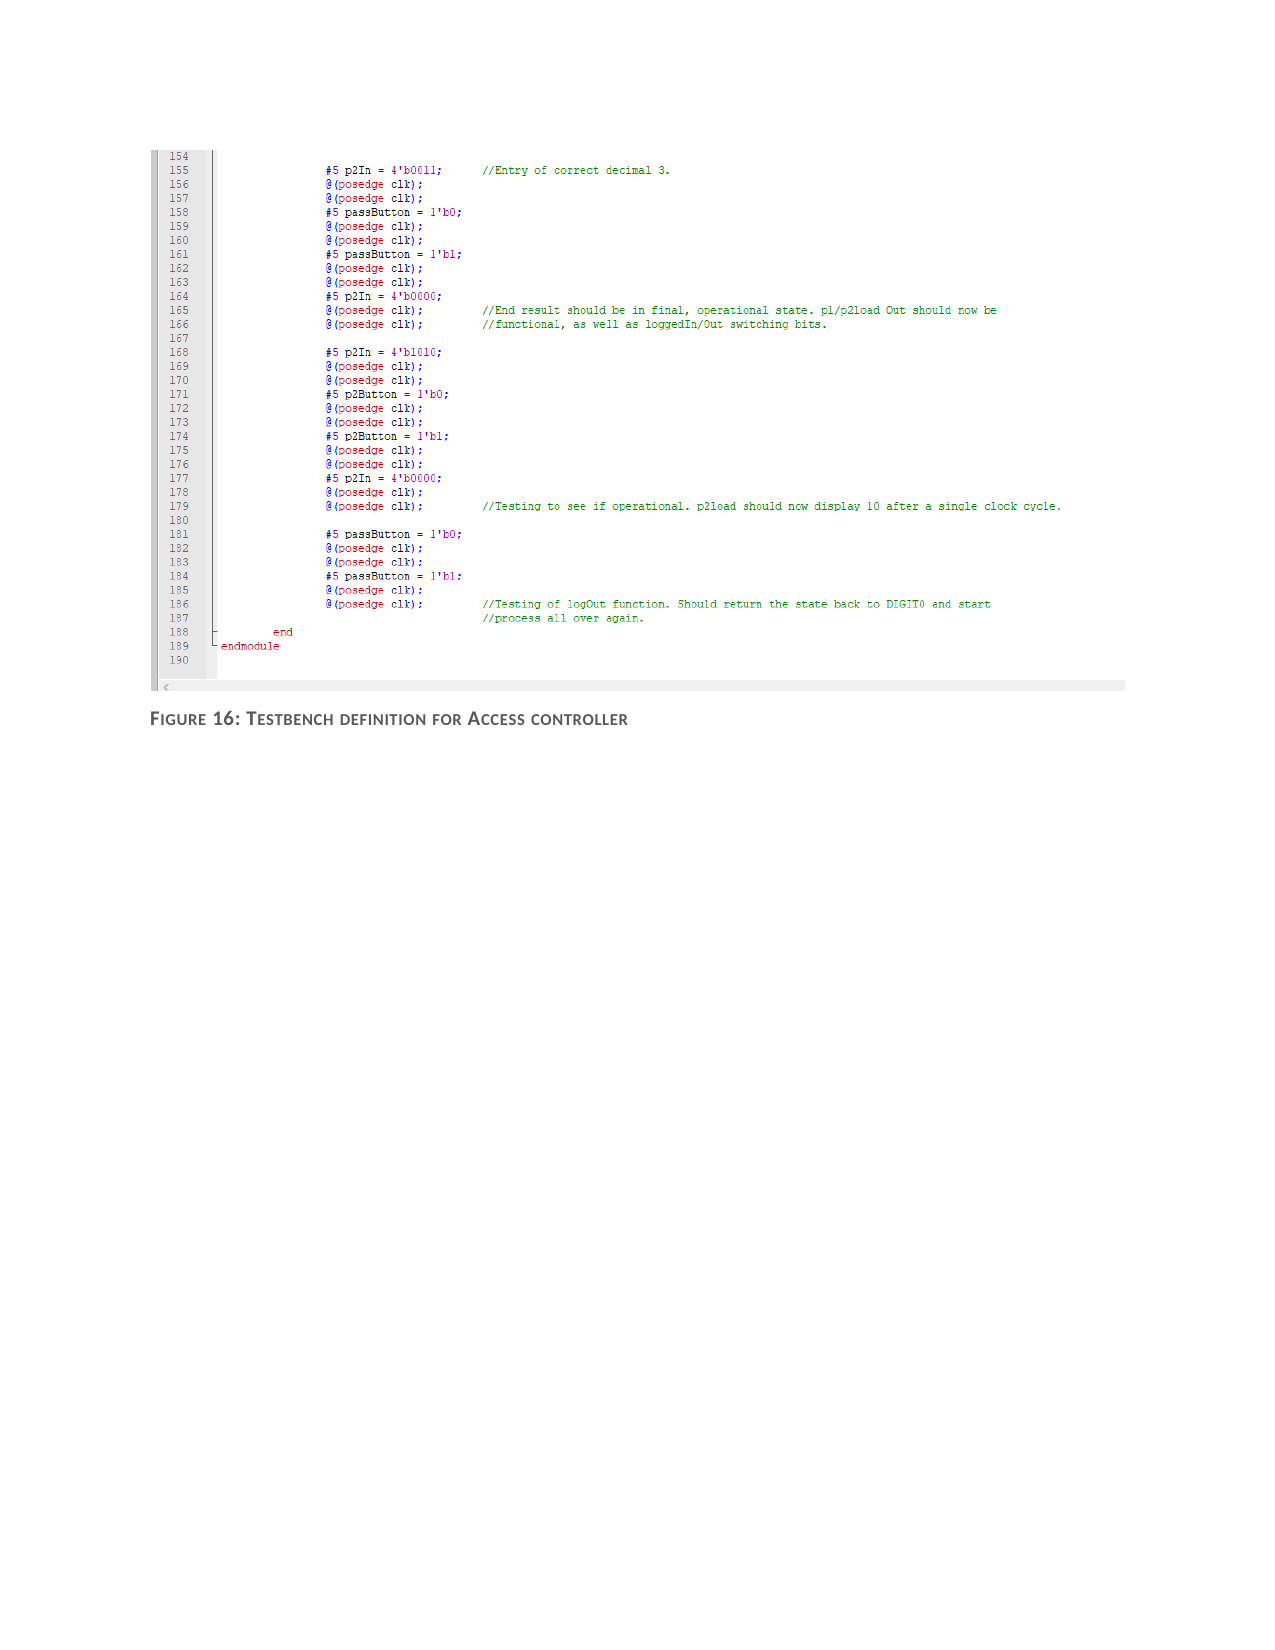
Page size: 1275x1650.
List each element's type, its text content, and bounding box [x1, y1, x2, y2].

picture [150, 150, 1125, 691]
text Figure 16: Testbench definition for Access controller [150, 706, 1125, 731]
